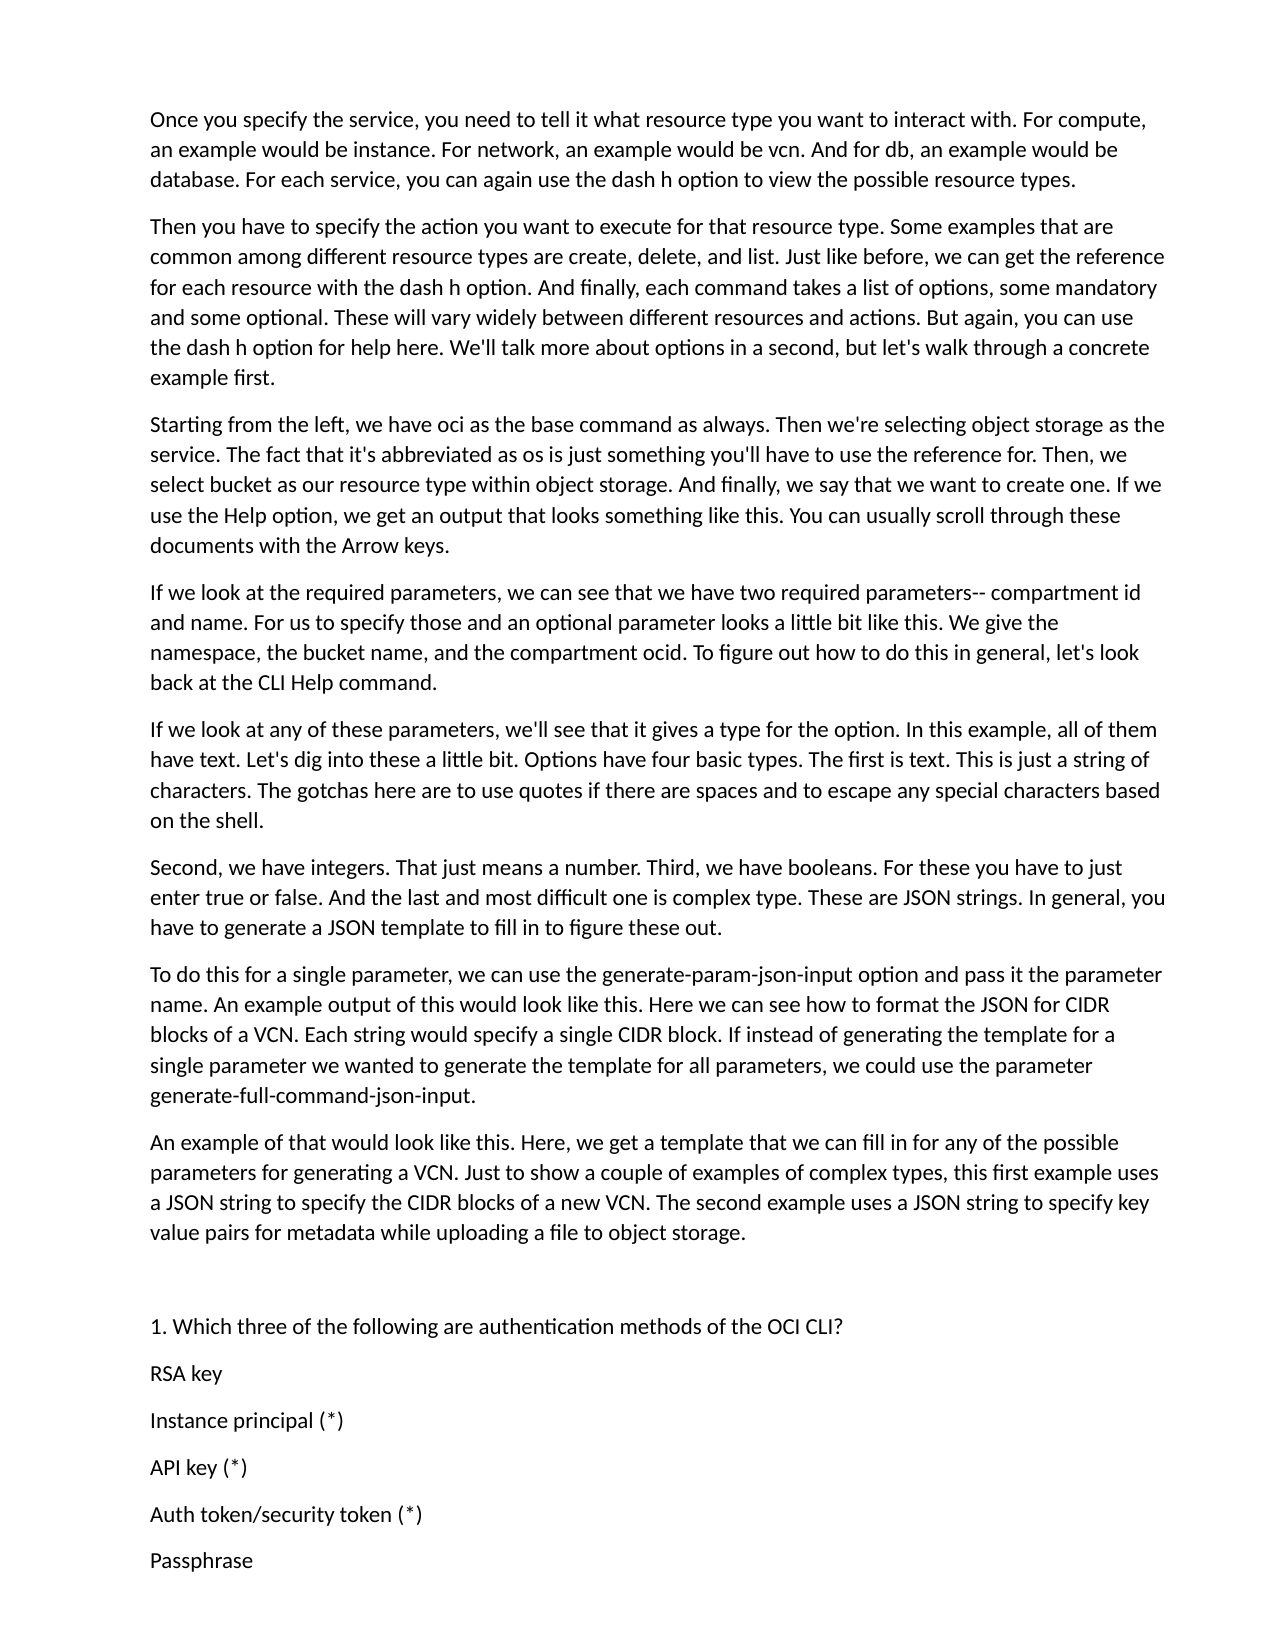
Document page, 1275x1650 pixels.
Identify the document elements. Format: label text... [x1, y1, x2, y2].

text If we look at the required parameters, we can see that we have two required parameters-- compartment id and name. For us to specify those and an optional parameter looks a little bit like this. We give the namespace, the bucket name, and the compartment ocid. To figure out how to do this in general, let's look back at the CLI Help command. [150, 578, 1170, 697]
text Auth token/security token (*) [150, 1500, 1170, 1528]
text Starting from the left, we have oci as the base command as always. Then we're selecting object storage as the service. The fact that it's abbreviated as os is just something you'll have to use the reference for. Then, we select bucket as our resource type within object storage. And finally, we say that we want to create one. If we use the Help option, we get an output that looks something like this. You can usually scroll through these documents with the Arrow keys. [150, 410, 1170, 559]
text Instance principal (*) [150, 1406, 1170, 1434]
text 1. Which three of the following are authentication methods of the OCI CLI? [150, 1312, 1170, 1340]
text Then you have to specify the action you want to execute for that resource type. Some examples that are common among different resource types are create, delete, and list. Just like before, we can get the reference for each resource with the dash h option. And finally, each command takes a list of options, some mandatory and some optional. These will vary widely between different resources and actions. But again, you can use the dash h option for help here. We'll talk more about options in a second, but let's walk through a concrete example first. [150, 212, 1170, 391]
text Second, we have integers. That just means a number. Third, we have booleans. For these you have to just enter true or false. And the last and most difficult one is complex type. These are JSON strings. In general, you have to generate a JSON template to fill in to figure these out. [150, 853, 1170, 941]
text If we look at any of these parameters, we'll see that it gives a type for the option. In this example, all of them have text. Let's dig into these a little bit. Options have four basic types. The first is text. This is just a string of characters. The gotchas here are to use quotes if there are spaces and to escape any special characters based on the shell. [150, 715, 1170, 834]
text To do this for a single parameter, we can use the generate-param-json-input option and pass it the parameter name. An example output of this would look like this. Here we can see how to format the JSON for CIDR blocks of a VCN. Each string would specify a single CIDR block. If instead of generating the template for a single parameter we wanted to generate the template for all parameters, we could use the parameter generate-full-command-json-input. [150, 960, 1170, 1109]
text API key (*) [150, 1453, 1170, 1481]
text Once you specify the service, you need to tell it what resource type you want to interact with. For compute, an example would be instance. For network, an example would be vcn. And for db, an example would be database. For each service, you can again use the dash h option to view the possible resource types. [150, 105, 1170, 193]
text An example of that would look like this. Here, we get a template that we can fill in for any of the possible parameters for generating a VCN. Just to show a couple of examples of complex types, this first example uses a JSON string to specify the CIDR blocks of a new VCN. The second example uses a JSON string to specify key value pairs for metadata while uploading a file to object storage. [150, 1128, 1170, 1247]
text Passphrase [150, 1547, 1170, 1575]
text RSA key [150, 1359, 1170, 1387]
